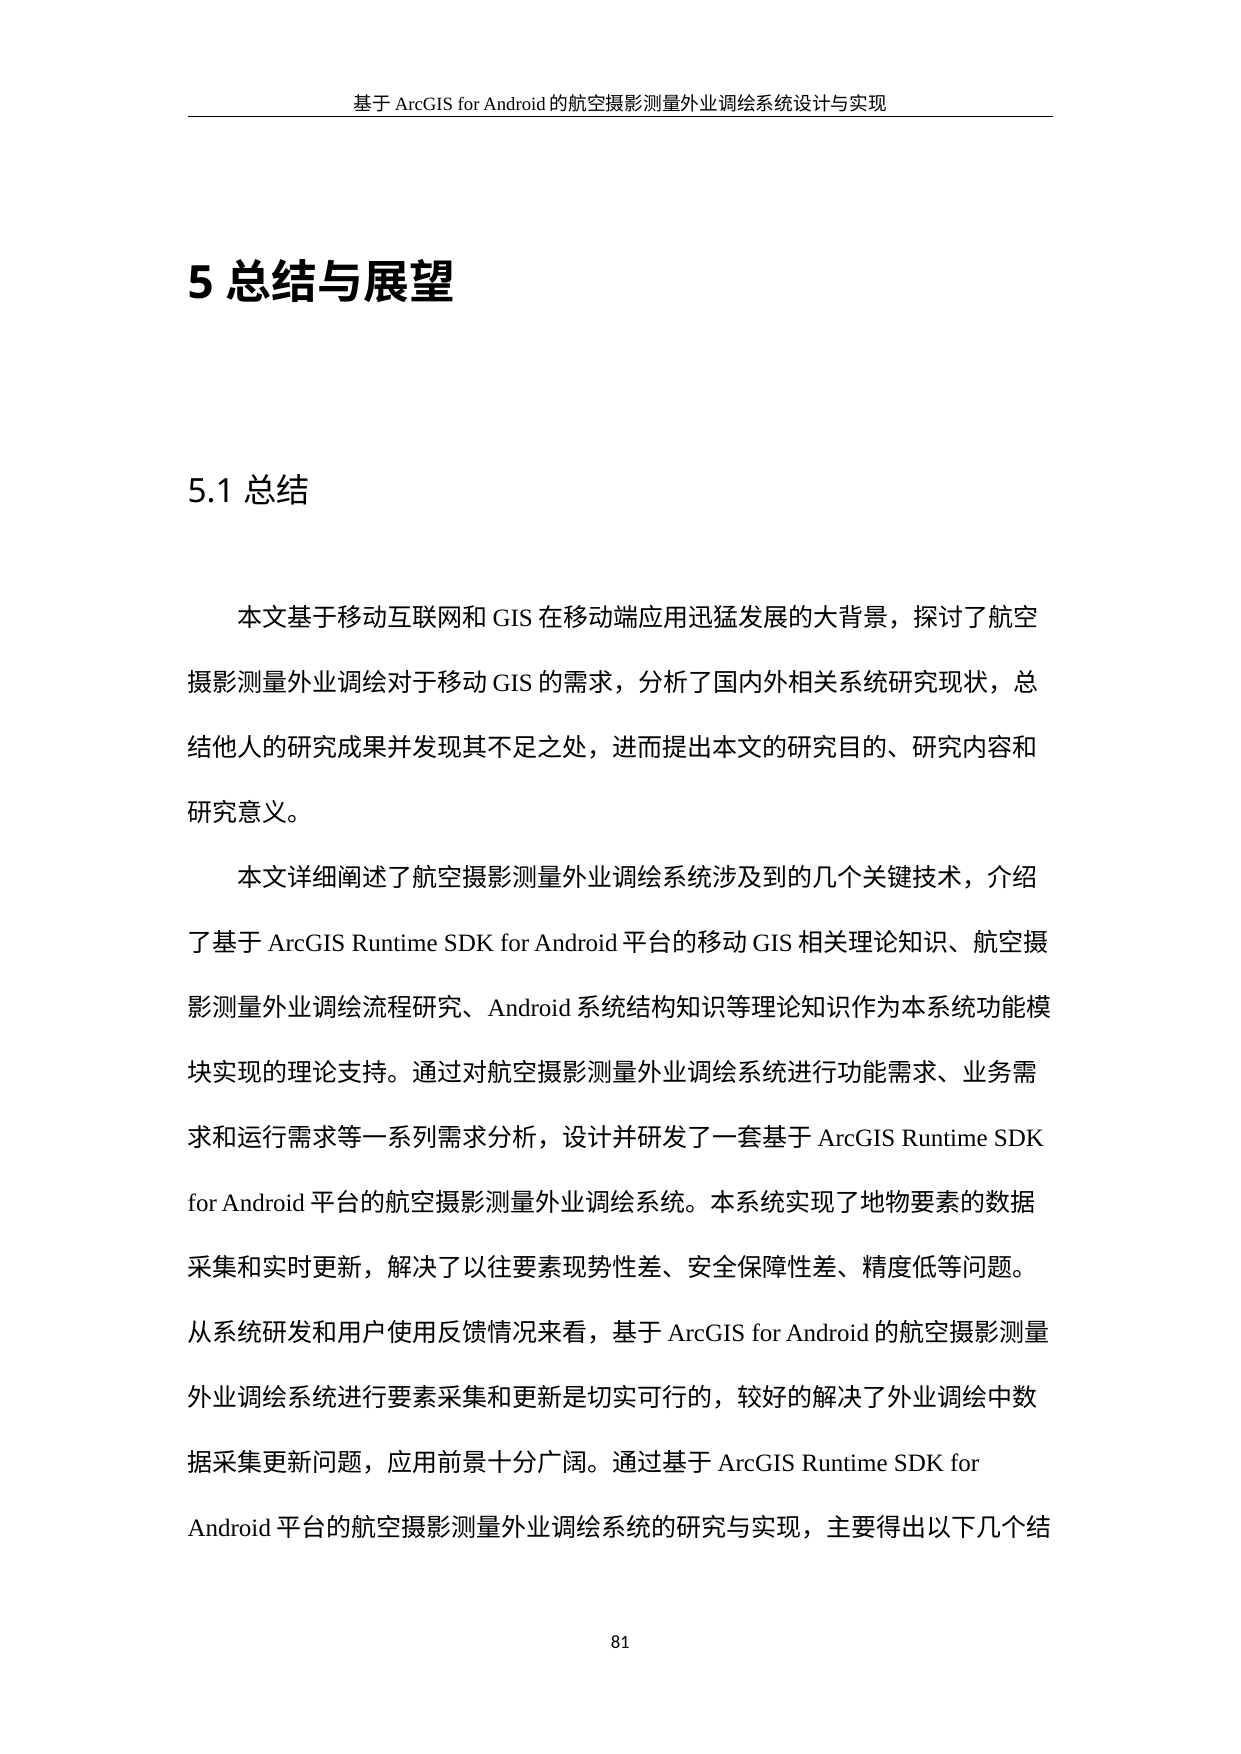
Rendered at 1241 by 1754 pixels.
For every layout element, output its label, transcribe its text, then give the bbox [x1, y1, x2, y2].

text 本文基于移动互联网和GIS在移动端应用迅猛发展的大背景，探讨了航空摄影测量外业调绘对于移动GIS的需求，分析了国内外相关系统研究现状，总结他人的研究成果并发现其不足之处，进而提出本文的研究目的、研究内容和研究意义。 [187, 583, 1053, 843]
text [187, 843, 1053, 1558]
subtitle 5.1 总结 [187, 456, 1053, 521]
subtitle 5 总结与展望 [187, 230, 1053, 327]
